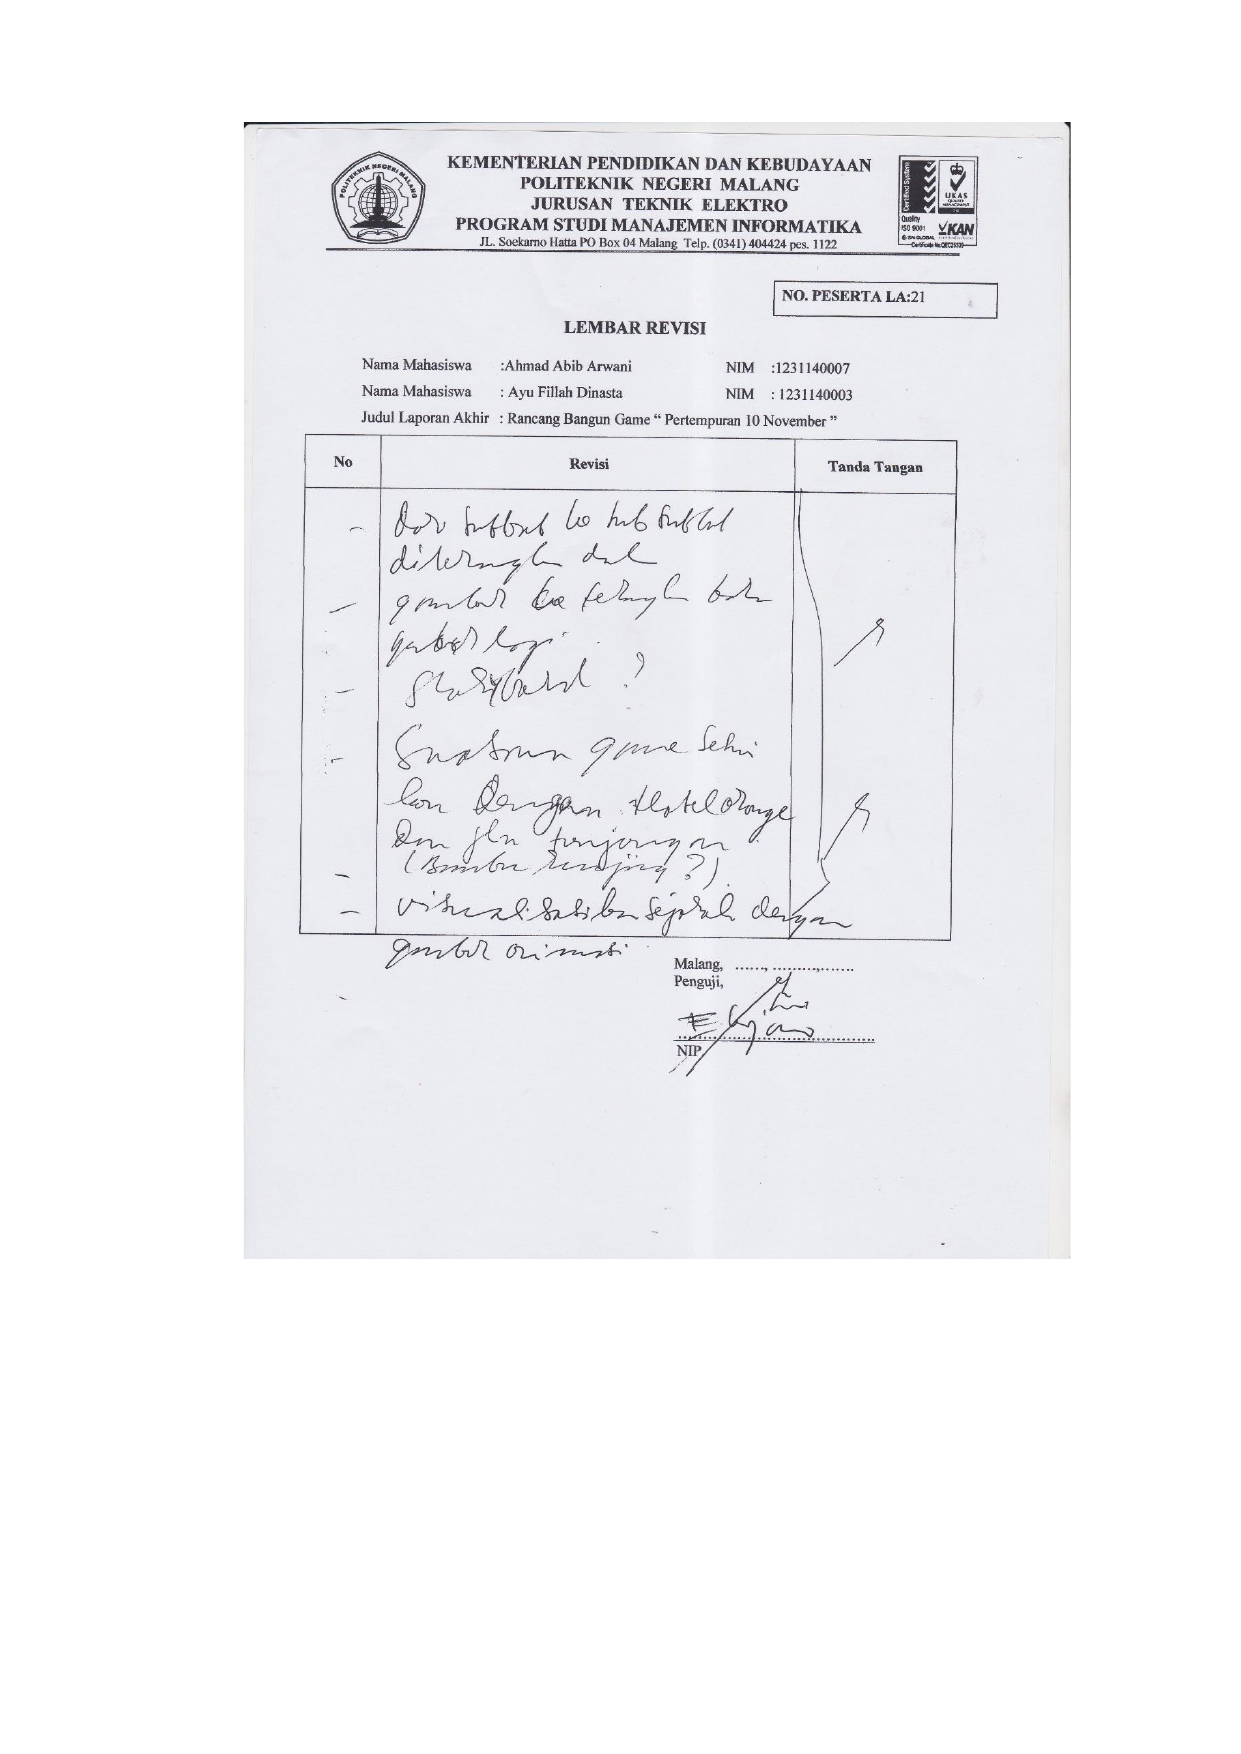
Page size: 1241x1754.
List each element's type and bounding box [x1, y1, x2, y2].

picture [243, 122, 1071, 1259]
